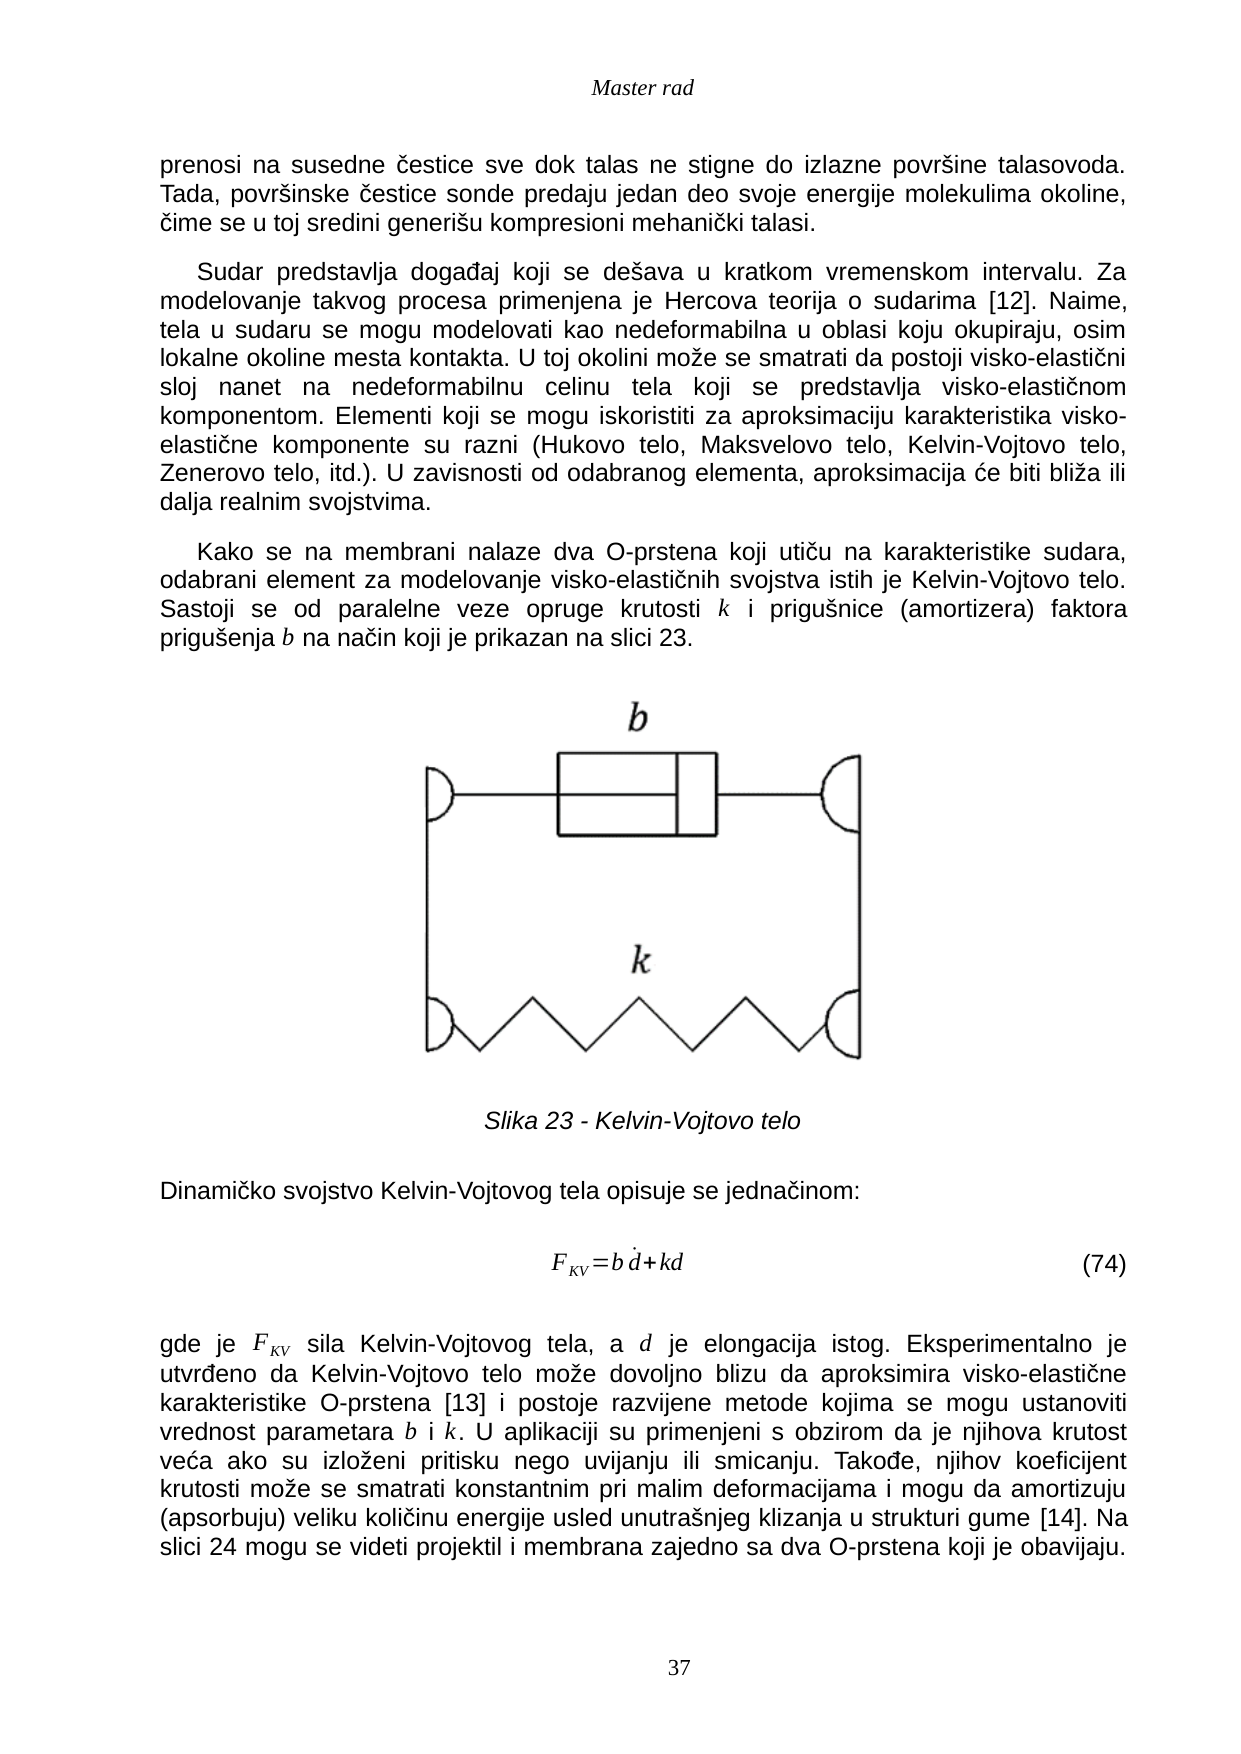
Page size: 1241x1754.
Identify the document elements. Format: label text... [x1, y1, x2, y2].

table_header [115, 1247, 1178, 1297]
text Kako se na membrani nalaze dva O-prstena koji utiču na karakteristike sudara, odabrani element za modelovanje visko-elastičnih svojstva istih je Kelvin-Vojtovo telo. Sastoji se od paralelne veze opruge krutosti i prigušnice (amortizera) faktora prigušenja na način koji je prikazan na slici 23. [159, 537, 1128, 652]
text Sudar predstavlja događaj koji se dešava u kratkom vremenskom intervalu. Za modelovanje takvog procesa primenjena je Hercova teorija o sudarima [12]. Naime, tela u sudaru se mogu modelovati kao nedeformabilna u oblasi koju okupiraju, osim lokalne okoline mesta kontakta. U toj okolini može se smatrati da postoji visko-elastični sloj nanet na nedeformabilnu celinu tela koji se predstavlja visko-elastičnom komponentom. Elementi koji se mogu iskoristiti za aproksimaciju karakteristika visko-elastične komponente su razni (Hukovo telo, Maksvelovo telo, Kelvin-Vojtovo telo, Zenerovo telo, itd.). U zavisnosti od odabranog elementa, aproksimacija će biti bliža ili dalja realnim svojstvima. [159, 257, 1128, 516]
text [159, 150, 1128, 236]
text Slika 23 - Kelvin-Vojtovo telo [159, 1106, 1128, 1134]
text Dinamičko svojstvo Kelvin-Vojtovog tela opisuje se jednačinom: [159, 1176, 1128, 1205]
picture [415, 693, 872, 1065]
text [159, 1328, 1128, 1561]
